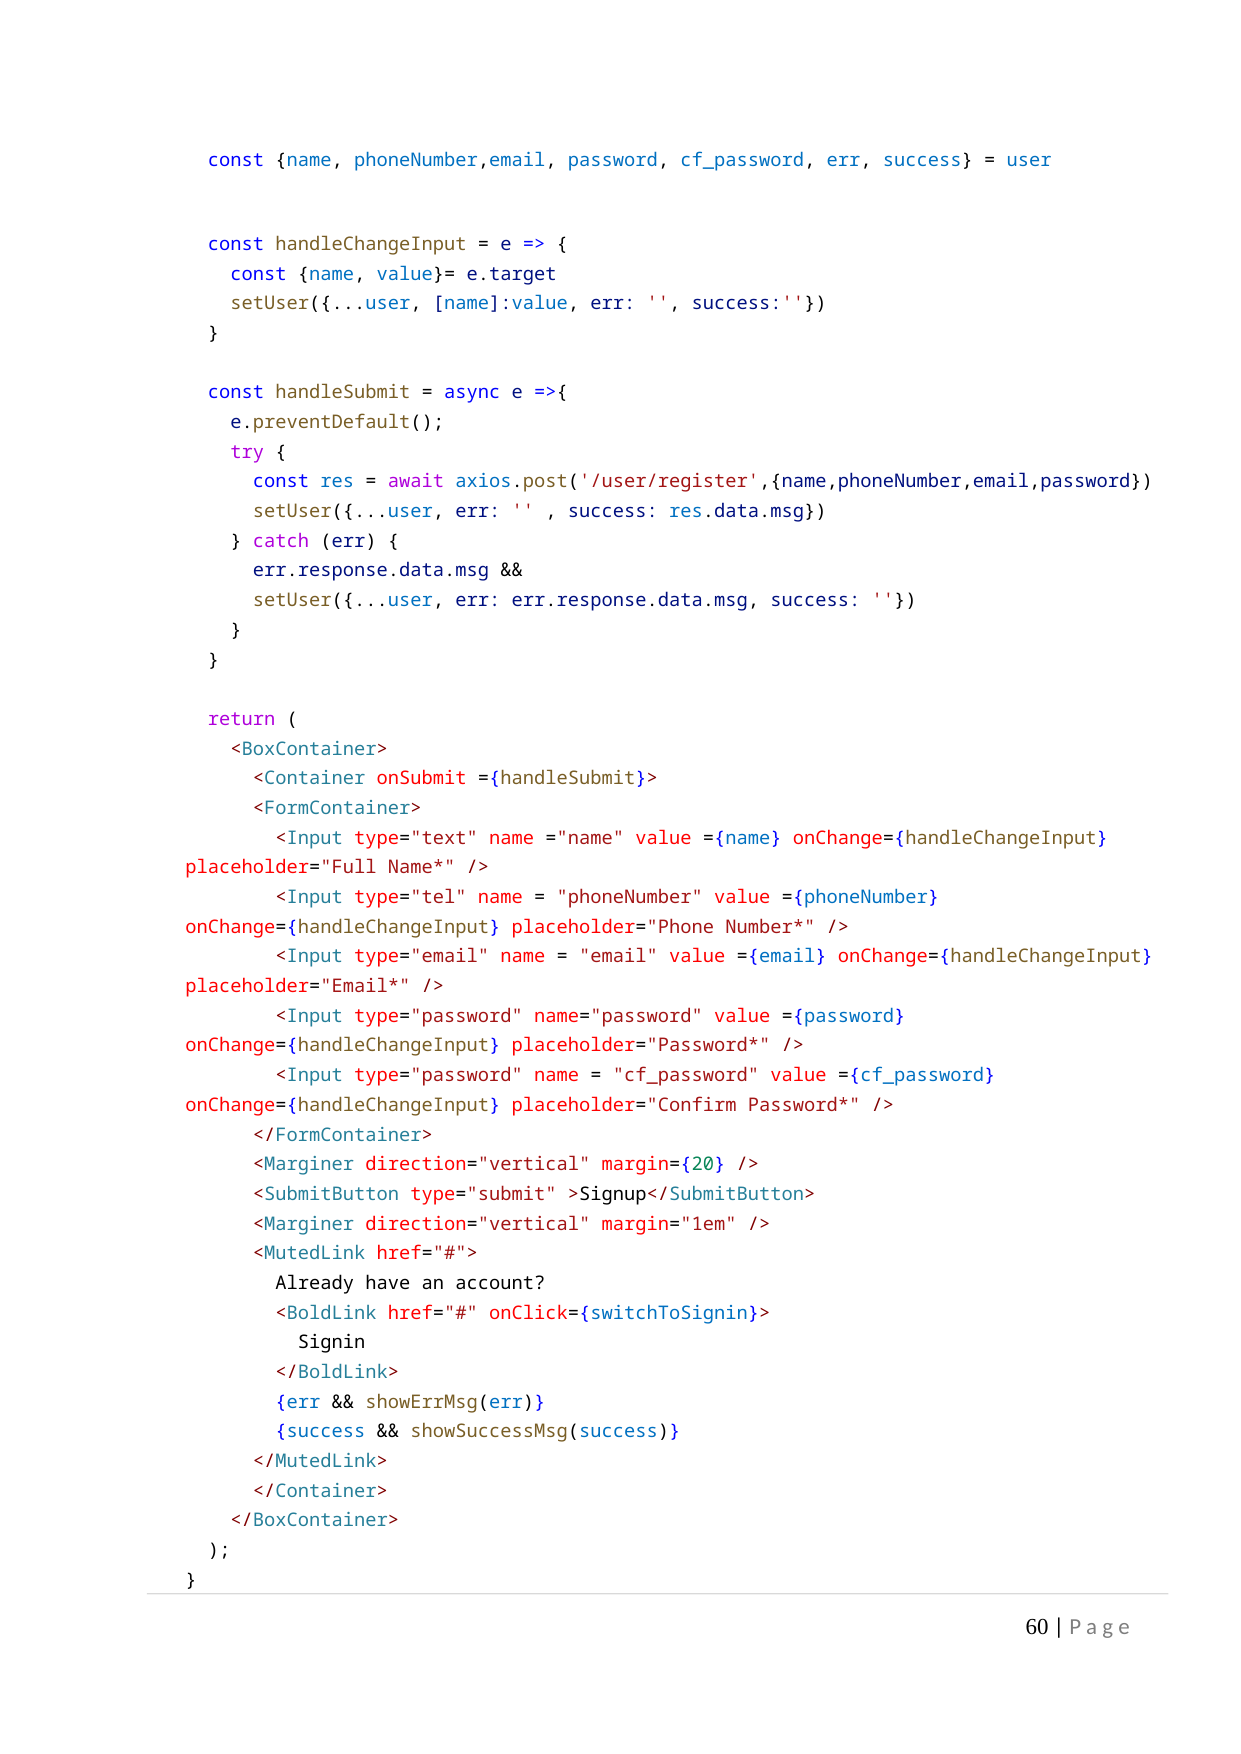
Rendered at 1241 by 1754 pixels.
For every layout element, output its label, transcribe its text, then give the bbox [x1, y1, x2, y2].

text } [185, 612, 1181, 642]
text <Input type="password" name = "cf_password" value ={cf_password} onChange={handleChangeInput} placeholder="Confirm Password*" /> [185, 1057, 1181, 1117]
text } [185, 315, 1181, 345]
text const res = await axios.post('/user/register',{name,phoneNumber,email,password}) [185, 463, 1181, 493]
text <Input type="text" name ="name" value ={name} onChange={handleChangeInput} placeholder="Full Name*" /> [185, 820, 1181, 879]
text Already have an account? [185, 1265, 1181, 1295]
text const {name, value}= e.target [185, 256, 1181, 285]
text } [185, 642, 1181, 671]
text </Container> [185, 1473, 1181, 1503]
text <MutedLink href="#"> [185, 1235, 1181, 1265]
text const {name, phoneNumber,email, password, cf_password, err, success} = user [185, 142, 1181, 171]
text <FormContainer> [185, 790, 1181, 820]
text </BoxContainer> [185, 1503, 1181, 1532]
text </MutedLink> [185, 1443, 1181, 1473]
text <Marginer direction="vertical" margin="1em" /> [185, 1206, 1181, 1235]
text return ( [185, 701, 1181, 731]
text } catch (err) { [185, 523, 1181, 553]
text err.response.data.msg && [185, 553, 1181, 582]
text <BoxContainer> [185, 731, 1181, 760]
text ); [185, 1532, 1181, 1562]
text <BoldLink href="#" onClick={switchToSignin}> [185, 1295, 1181, 1324]
text setUser({...user, err: '' , success: res.data.msg}) [185, 493, 1181, 523]
text <Input type="tel" name = "phoneNumber" value ={phoneNumber} onChange={handleChangeInput} placeholder="Phone Number*" /> [185, 879, 1181, 938]
text setUser({...user, [name]:value, err: '', success:''}) [185, 285, 1181, 315]
text <Container onSubmit ={handleSubmit}> [185, 760, 1181, 790]
text } [185, 1562, 1181, 1592]
text Signin [185, 1324, 1181, 1354]
text setUser({...user, err: err.response.data.msg, success: ''}) [185, 582, 1181, 612]
text <Input type="password" name="password" value ={password} onChange={handleChangeInput} placeholder="Password*" /> [185, 998, 1181, 1057]
text e.preventDefault(); [185, 404, 1181, 434]
text const handleSubmit = async e =>{ [185, 374, 1181, 404]
text <Input type="email" name = "email" value ={email} onChange={handleChangeInput} placeholder="Email*" /> [185, 938, 1181, 998]
text </FormContainer> [185, 1117, 1181, 1146]
text <Marginer direction="vertical" margin={20} /> [185, 1146, 1181, 1176]
text </BoldLink> [185, 1354, 1181, 1384]
text try { [185, 434, 1181, 463]
text const handleChangeInput = e => { [185, 226, 1181, 256]
text {err && showErrMsg(err)} [185, 1384, 1181, 1413]
text <SubmitButton type="submit" >Signup</SubmitButton> [185, 1176, 1181, 1206]
text {success && showSuccessMsg(success)} [185, 1413, 1181, 1443]
